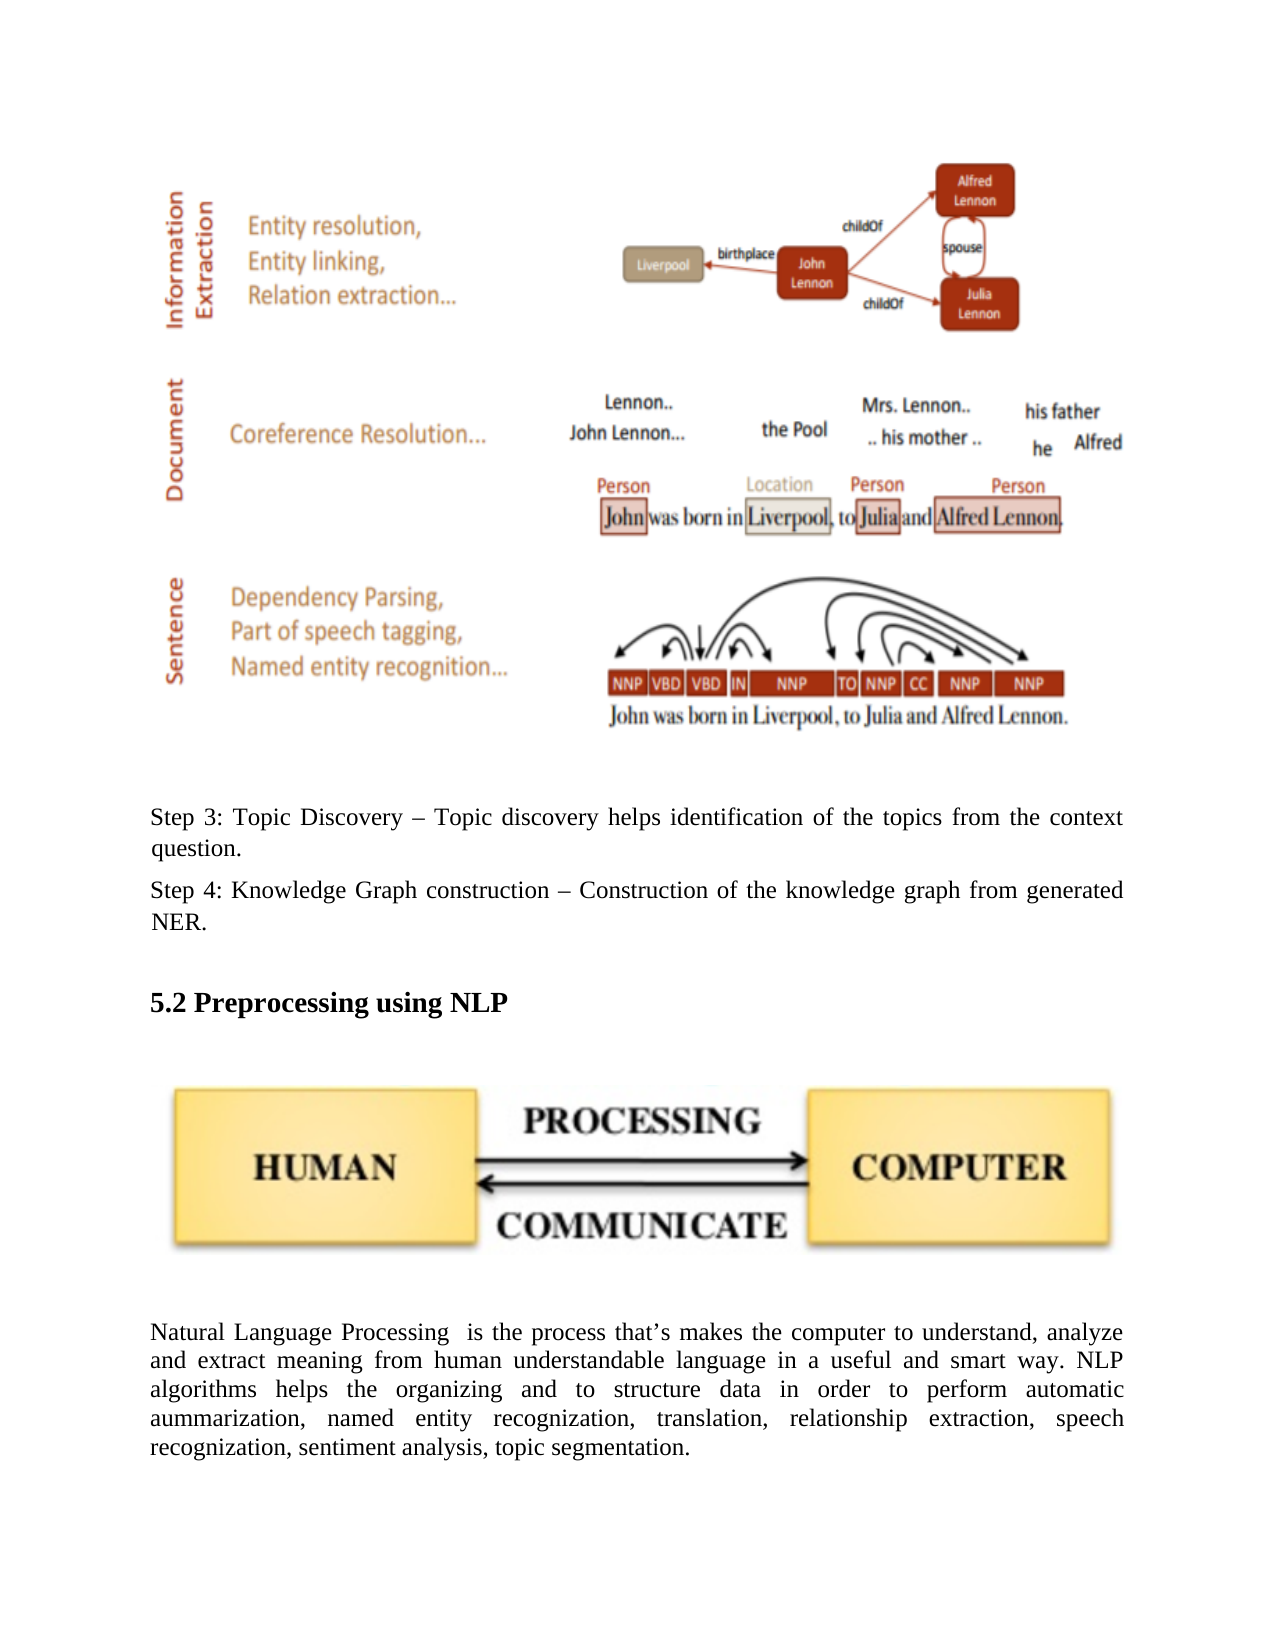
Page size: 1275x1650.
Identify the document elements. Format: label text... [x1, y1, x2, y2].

text Natural Language Processing is the process that’s makes the computer to understand, analyze and extract meaning from human understandable language in a useful and smart way. NLP algorithms helps the organizing and to structure data in order to perform automatic aummarization, named entity recognization, translation, relationship extraction, speech recognization, sentiment analysis, topic segmentation. [150, 1317, 1125, 1461]
picture [150, 1085, 1122, 1255]
text 5.2 Preprocessing using NLP [442, 985, 1125, 1019]
picture [150, 150, 1125, 746]
text Step 4: Knowledge Graph construction – Construction of the knowledge graph from generated NER. [150, 876, 1125, 935]
text Step 3: Topic Discovery – Topic discovery helps identification of the topics from the context question. [150, 802, 1125, 862]
